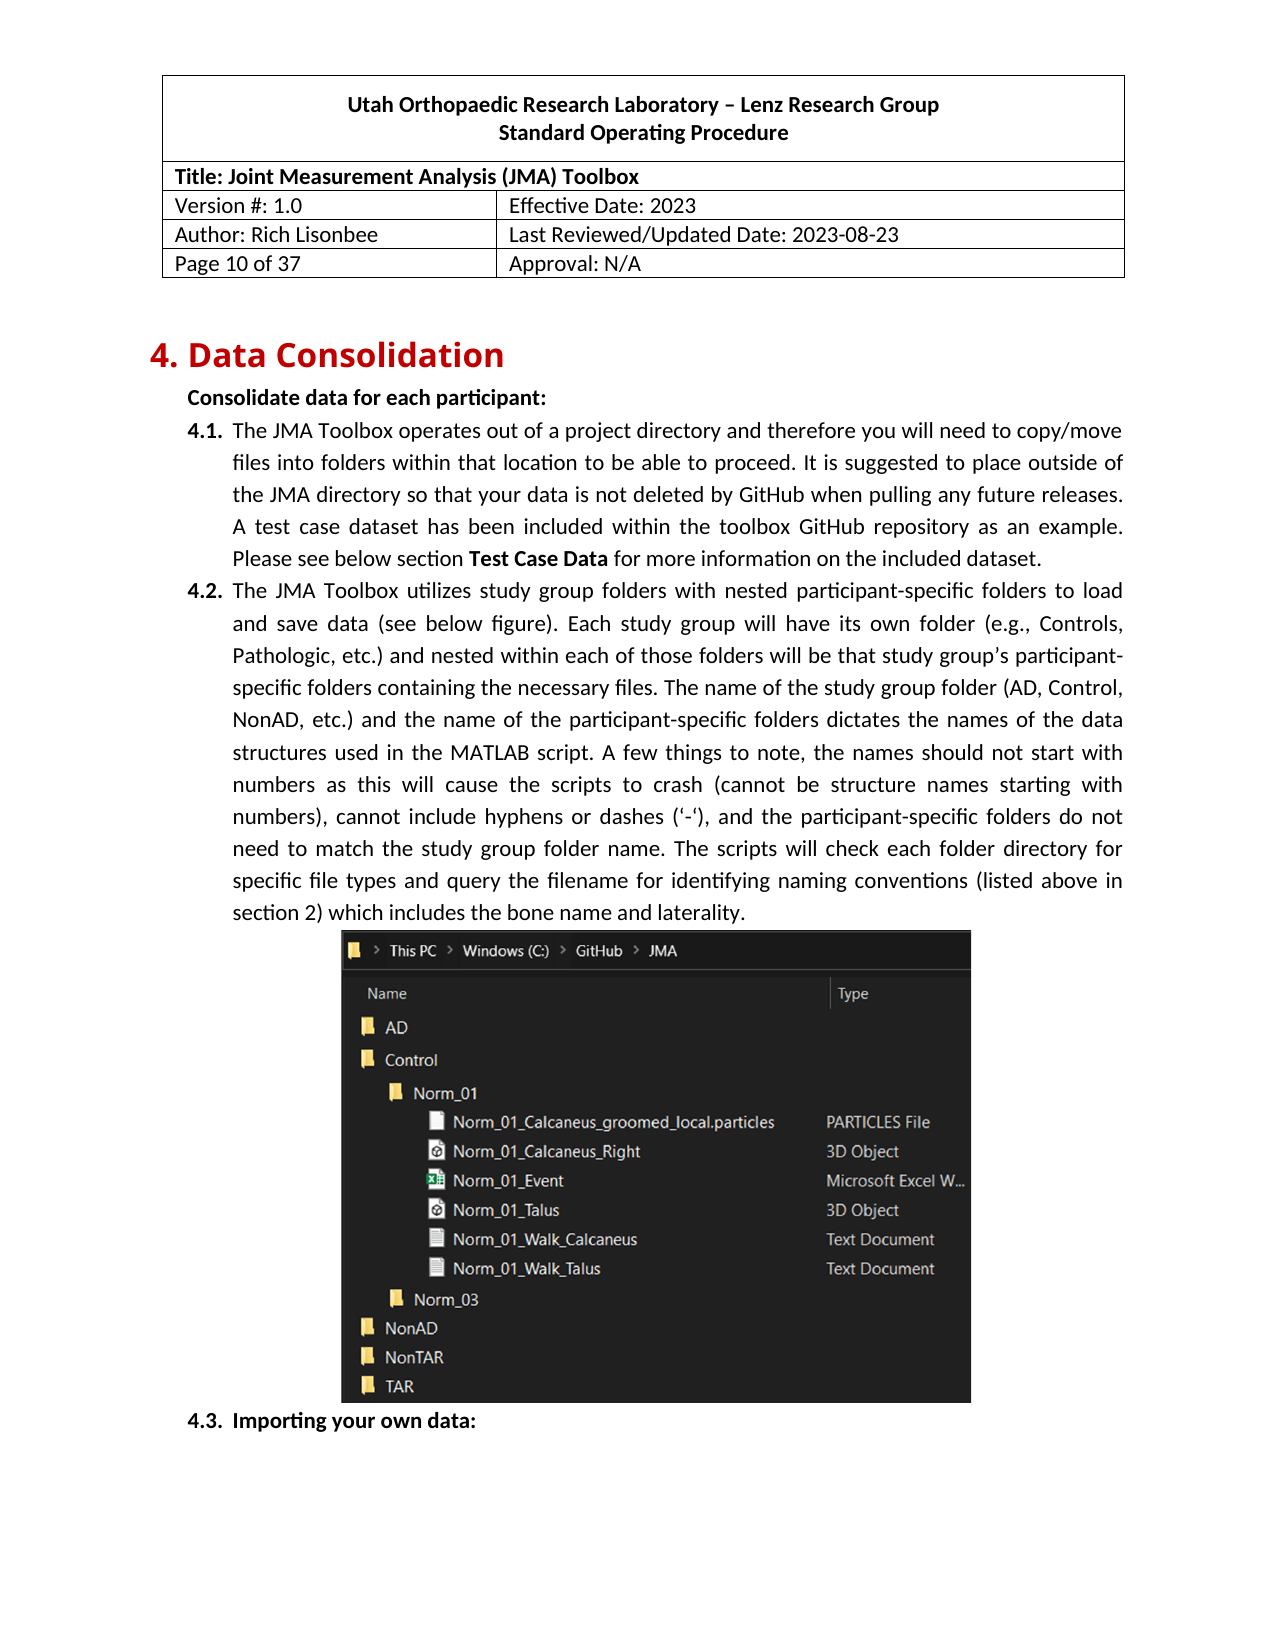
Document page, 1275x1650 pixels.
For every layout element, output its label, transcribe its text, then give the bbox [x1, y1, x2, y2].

list Importing your own data: [187, 1406, 1125, 1434]
list The JMA Toolbox operates out of a project directory and therefore you will need to copy/move files into folders within that location to be able to proceed. It is suggested to place outside of the JMA directory so that your data is not deleted by GitHub when pulling any future releases. A test case dataset has been included within the toolbox GitHub repository as an example. Please see below section Test Case Data for more information on the included dataset. [187, 416, 1125, 572]
subtitle Data Consolidation [150, 331, 1125, 377]
list The JMA Toolbox utilizes study group folders with nested participant-specific folders to load and save data (see below figure). Each study group will have its own folder (e.g., Controls, Pathologic, etc.) and nested within each of those folders will be that study group’s participant-specific folders containing the necessary files. The name of the study group folder (AD, Control, NonAD, etc.) and the name of the participant-specific folders dictates the names of the data structures used in the MATLAB script. A few things to note, the names should not start with numbers as this will cause the scripts to crash (cannot be structure names starting with numbers), cannot include hyphens or dashes (‘-‘), and the participant-specific folders do not need to match the study group folder name. The scripts will check each folder directory for specific file types and query the filename for identifying naming conventions (listed above in section 2) which includes the bone name and laterality. [187, 577, 1125, 927]
picture [341, 930, 972, 1403]
list Consolidate data for each participant: [187, 383, 1125, 412]
